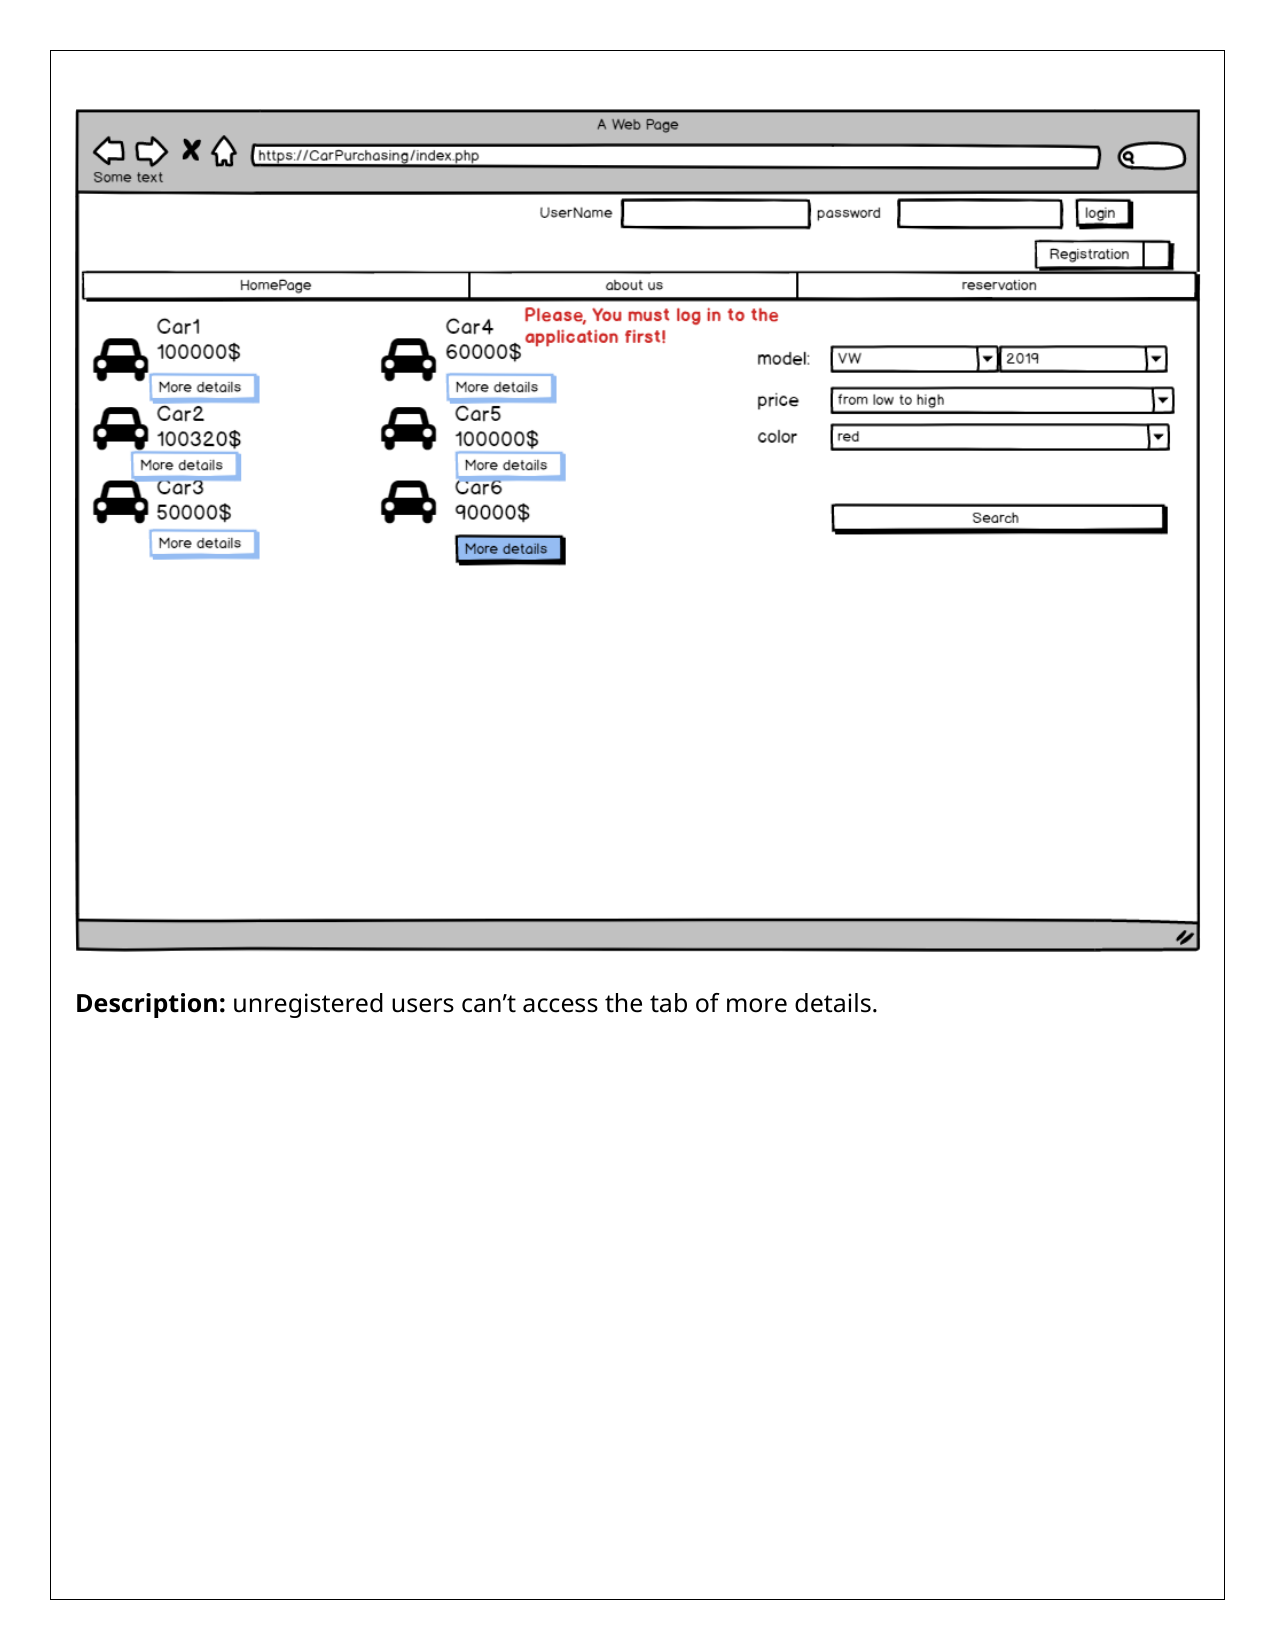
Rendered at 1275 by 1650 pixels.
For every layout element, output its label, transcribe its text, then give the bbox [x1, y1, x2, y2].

text Description: unregistered users can’t access the tab of more details. [75, 986, 1181, 1019]
picture [75, 109, 1200, 952]
